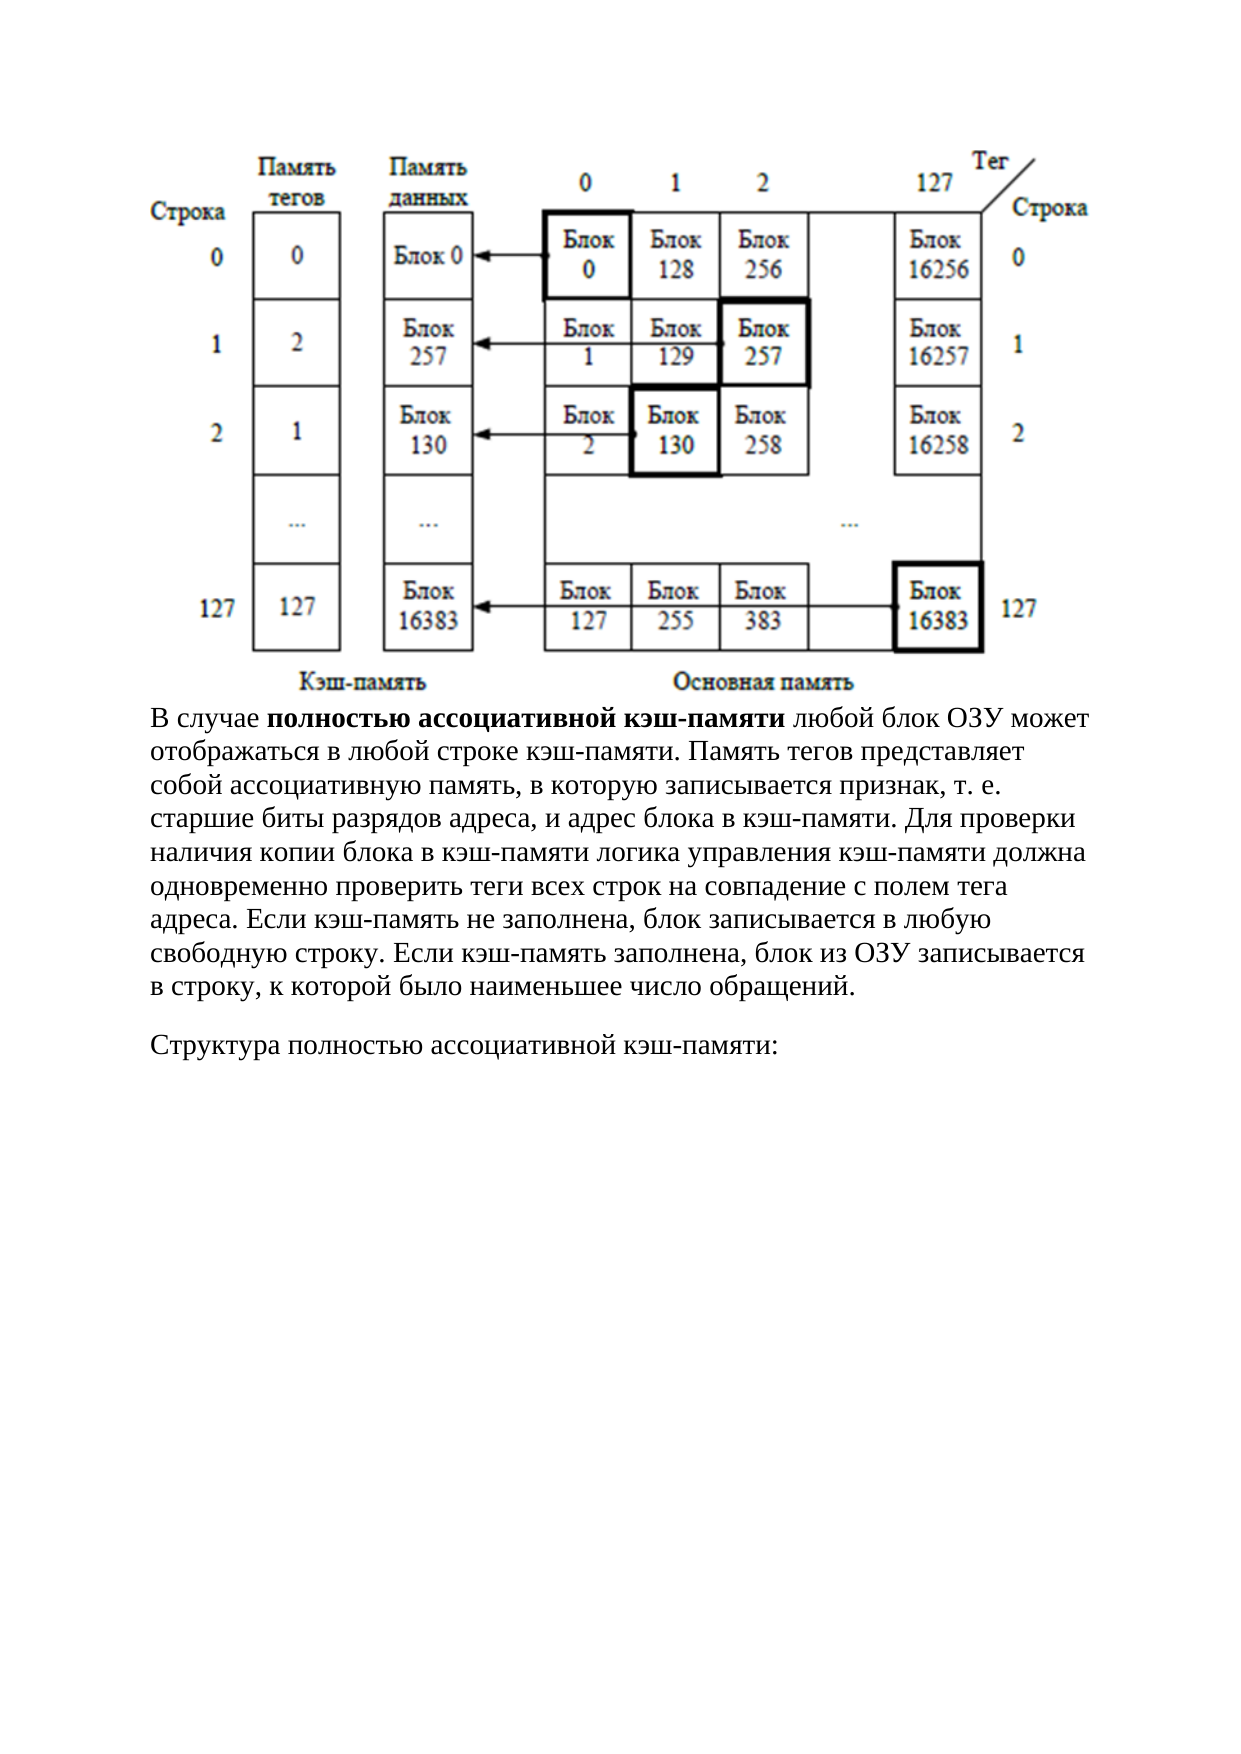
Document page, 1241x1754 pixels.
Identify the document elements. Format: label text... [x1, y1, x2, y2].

picture [150, 150, 1091, 694]
text В случае полностью ассоциативной кэш-памяти любой блок ОЗУ может отображаться в любой строке кэш-памяти. Память тегов представляет собой ассоциативную память, в которую записывается признак, т. е. старшие биты разрядов адреса, и адрес блока в кэш-памяти. Для проверки наличия копии блока в кэш-памяти логика управления кэш-памяти должна одновременно проверить теги всех строк на совпадение с полем тега адреса. Если кэш-память не заполнена, блок записывается в любую свободную строку. Если кэш-память заполнена, блок из ОЗУ записывается в строку, к которой было наименьшее число обращений. [150, 700, 1090, 1002]
text Структура полностью ассоциативной кэш-памяти: [150, 1027, 1090, 1060]
